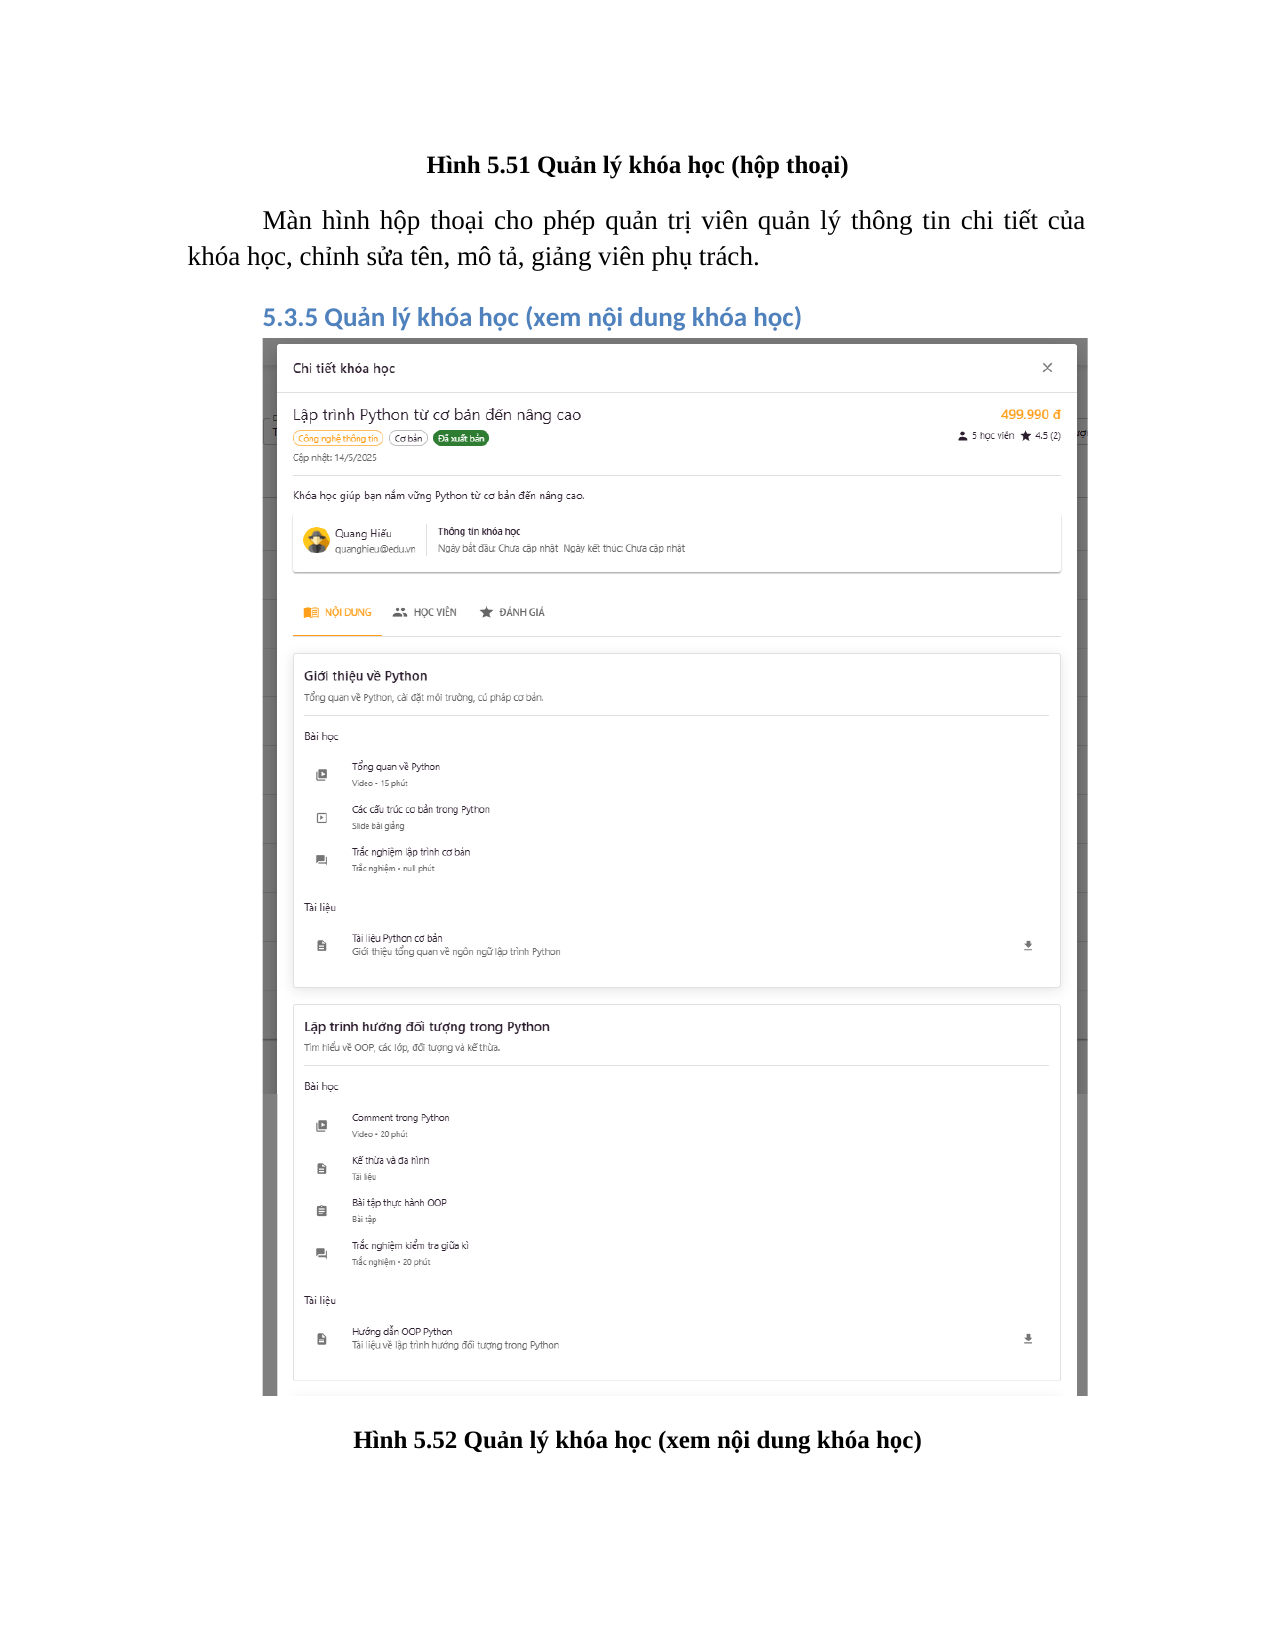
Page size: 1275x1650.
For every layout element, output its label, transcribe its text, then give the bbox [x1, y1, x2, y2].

text Hình 5.51 Quản lý khóa học (hộp thoại) [187, 150, 1087, 179]
subtitle 5.3.5 Quản lý khóa học (xem nội dung khóa học) [187, 300, 1087, 333]
text Hình 5.52 Quản lý khóa học (xem nội dung khóa học) [187, 1426, 1087, 1454]
picture [262, 338, 1088, 1396]
text Màn hình hộp thoại cho phép quản trị viên quản lý thông tin chi tiết của khóa học, chỉnh sửa tên, mô tả, giảng viên phụ trách. [187, 204, 1087, 271]
